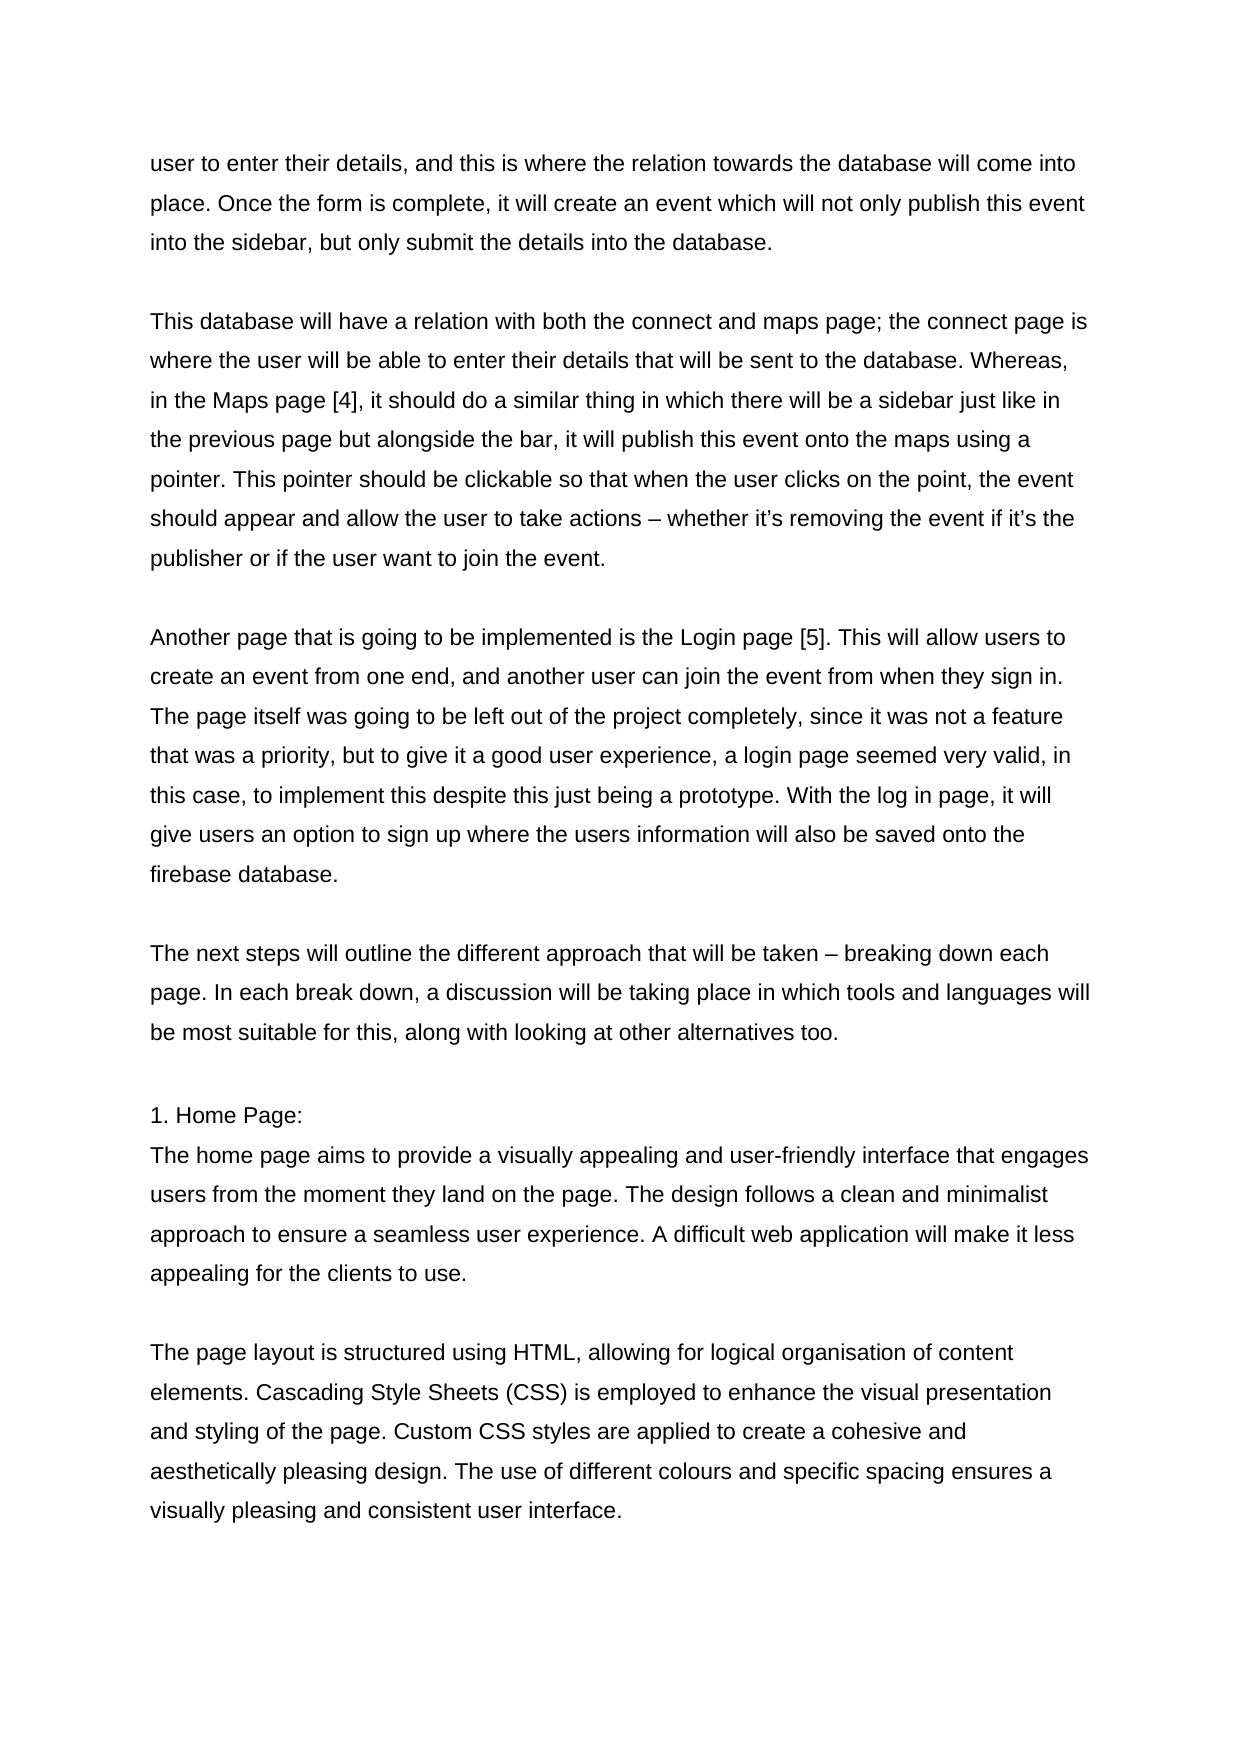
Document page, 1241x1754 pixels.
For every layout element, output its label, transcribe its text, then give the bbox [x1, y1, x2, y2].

text The next steps will outline the different approach that will be taken – breaking down each page. In each break down, a discussion will be taking place in which tools and languages will be most suitable for this, along with looking at other alternatives too. [150, 939, 1090, 1088]
text The home page aims to provide a visually appealing and user-friendly interface that engages users from the moment they land on the page. The design follows a clean and minimalist approach to ensure a seamless user experience. A difficult web application will make it less appealing for the clients to use. [150, 1142, 1090, 1287]
text 1. Home Page: [150, 1102, 1090, 1129]
text The page layout is structured using HTML, allowing for logical organisation of content elements. Cascading Style Sheets (CSS) is employed to enhance the visual presentation and styling of the page. Custom CSS styles are applied to create a cohesive and aesthetically pleasing design. The use of different colours and specific spacing ensures a visually pleasing and consistent user interface. [150, 1339, 1090, 1523]
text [150, 150, 1090, 255]
text Another page that is going to be implemented is the Login page [5]. This will allow users to create an event from one end, and another user can join the event from when they sign in. The page itself was going to be left out of the project completely, since it was not a feature that was a priority, but to give it a good user experience, a login page seemed very valid, in this case, to implement this despite this just being a prototype. With the log in page, it will give users an option to sign up where the users information will also be saved onto the firebase database. [150, 624, 1090, 887]
text This database will have a relation with both the connect and maps page; the connect page is where the user will be able to enter their details that will be sent to the database. Whereas, in the Maps page [4], it should do a similar thing in which there will be a sidebar just like in the previous page but alongside the bar, it will publish this event onto the maps using a pointer. This pointer should be clickable so that when the user clicks on the point, the event should appear and allow the user to take actions – whether it’s removing the event if it’s the publisher or if the user want to join the event. [150, 308, 1090, 571]
